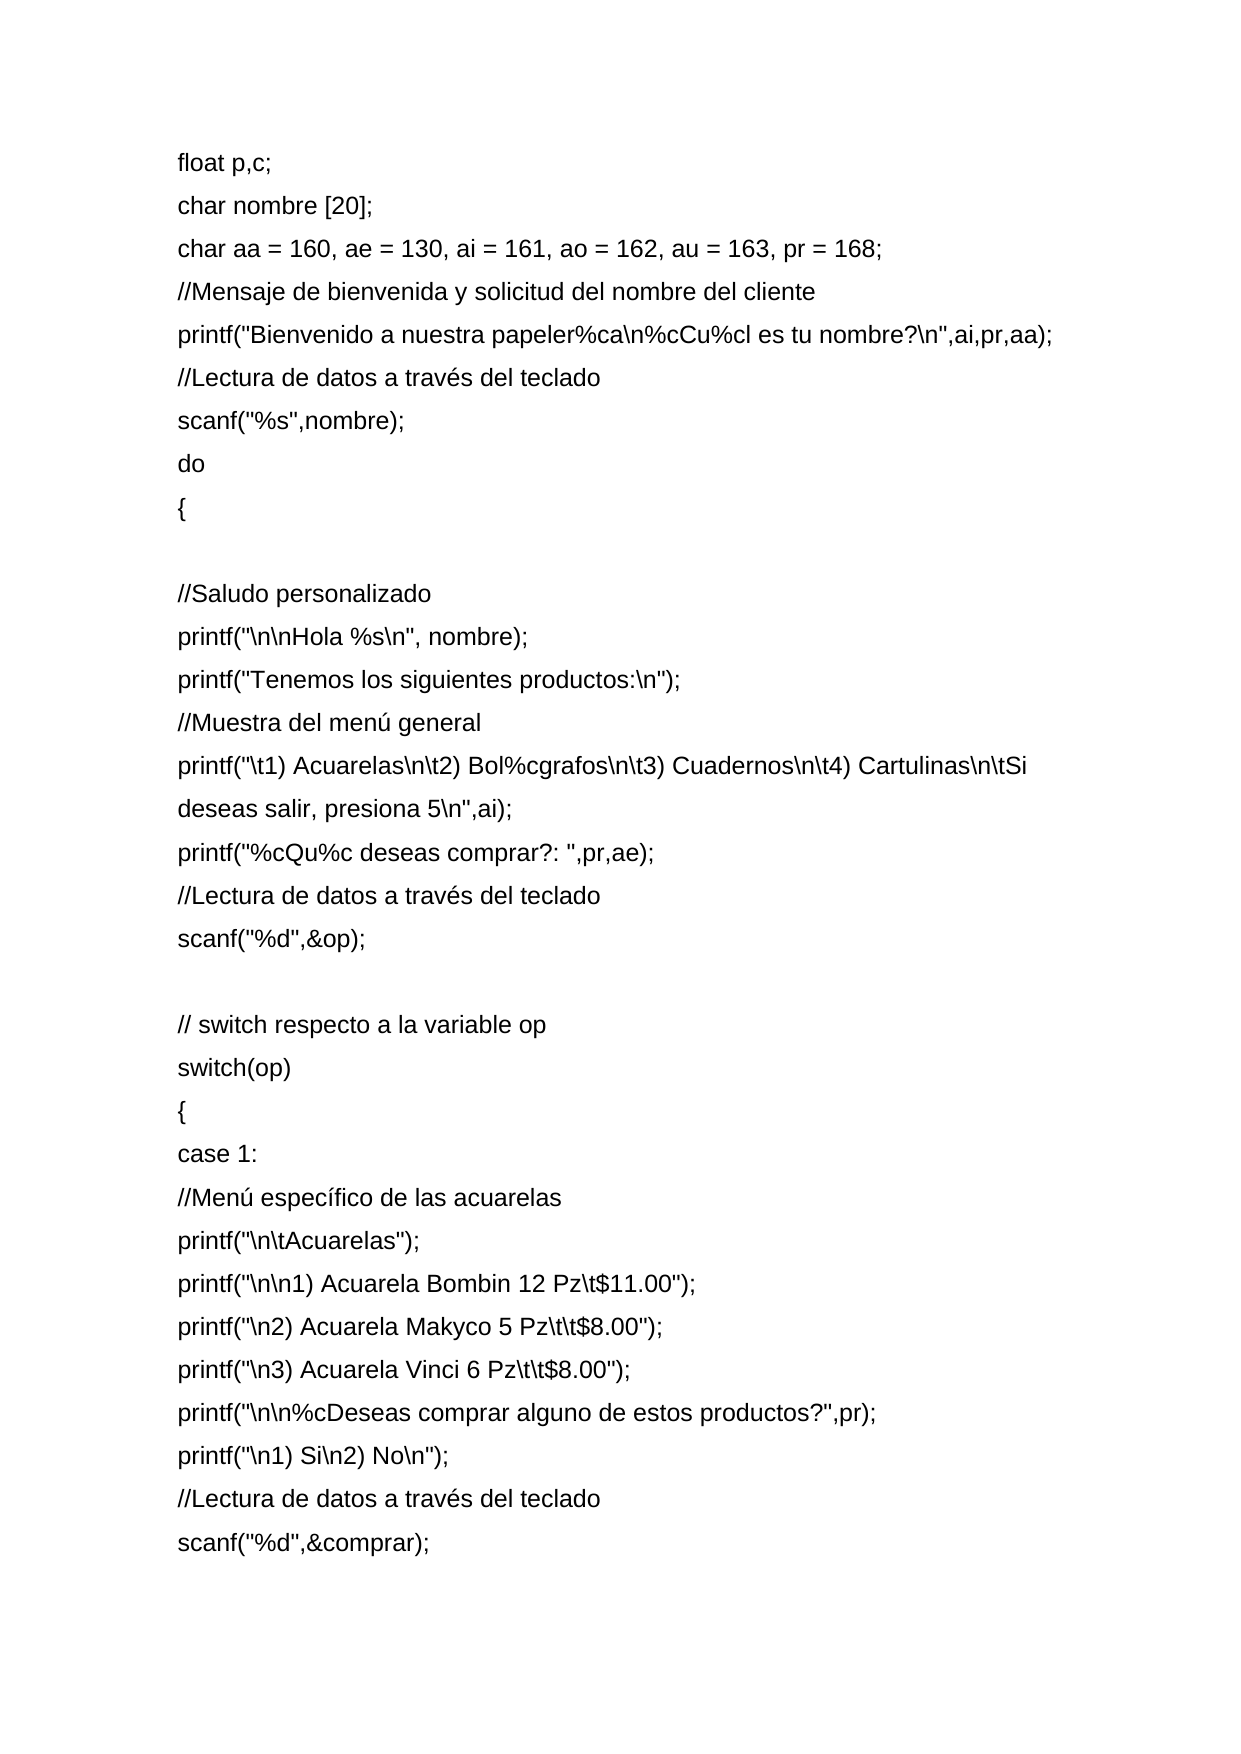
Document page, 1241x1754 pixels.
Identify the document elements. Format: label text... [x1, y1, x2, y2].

text //Lectura de datos a través del teclado [177, 881, 1063, 909]
text printf("\n1) Si\n2) No\n"); [177, 1441, 1063, 1470]
text //Muestra del menú general [177, 708, 1063, 737]
text printf("\n3) Acuarela Vinci 6 Pz\t\t$8.00"); [177, 1355, 1063, 1384]
text { [177, 493, 1063, 521]
text case 1: [177, 1139, 1063, 1168]
text printf("%cQu%c deseas comprar?: ",pr,ae); [177, 838, 1063, 866]
text printf("\n\n%cDeseas comprar alguno de estos productos?",pr); [177, 1398, 1063, 1427]
text //Mensaje de bienvenida y solicitud del nombre del cliente [177, 277, 1063, 306]
text printf("\n\nHola %s\n", nombre); [177, 622, 1063, 651]
text // switch respecto a la variable op [177, 1010, 1063, 1039]
text printf("\n\n1) Acuarela Bombin 12 Pz\t$11.00"); [177, 1269, 1063, 1298]
text scanf("%d",&op); [177, 924, 1063, 953]
text float p,c; [177, 148, 1063, 176]
text switch(op) [177, 1053, 1063, 1082]
text printf("\t1) Acuarelas\n\t2) Bol%cgrafos\n\t3) Cuadernos\n\t4) Cartulinas\n\tSi deseas salir, presiona 5\n",ai); [177, 751, 1063, 823]
text printf("Bienvenido a nuestra papeler%ca\n%cCu%cl es tu nombre?\n",ai,pr,aa); [177, 320, 1063, 349]
text //Lectura de datos a través del teclado [177, 1484, 1063, 1513]
text //Menú específico de las acuarelas [177, 1183, 1063, 1211]
text //Lectura de datos a través del teclado [177, 363, 1063, 392]
text printf("\n\tAcuarelas"); [177, 1226, 1063, 1254]
text char nombre [20]; [177, 191, 1063, 219]
text { [177, 1096, 1063, 1125]
text printf("\n2) Acuarela Makyco 5 Pz\t\t$8.00"); [177, 1312, 1063, 1341]
text char aa = 160, ae = 130, ai = 161, ao = 162, au = 163, pr = 168; [177, 234, 1063, 263]
text scanf("%s",nombre); [177, 406, 1063, 435]
text do [177, 449, 1063, 478]
text printf("Tenemos los siguientes productos:\n"); [177, 665, 1063, 694]
text //Saludo personalizado [177, 579, 1063, 608]
text scanf("%d",&comprar); [177, 1528, 1063, 1556]
